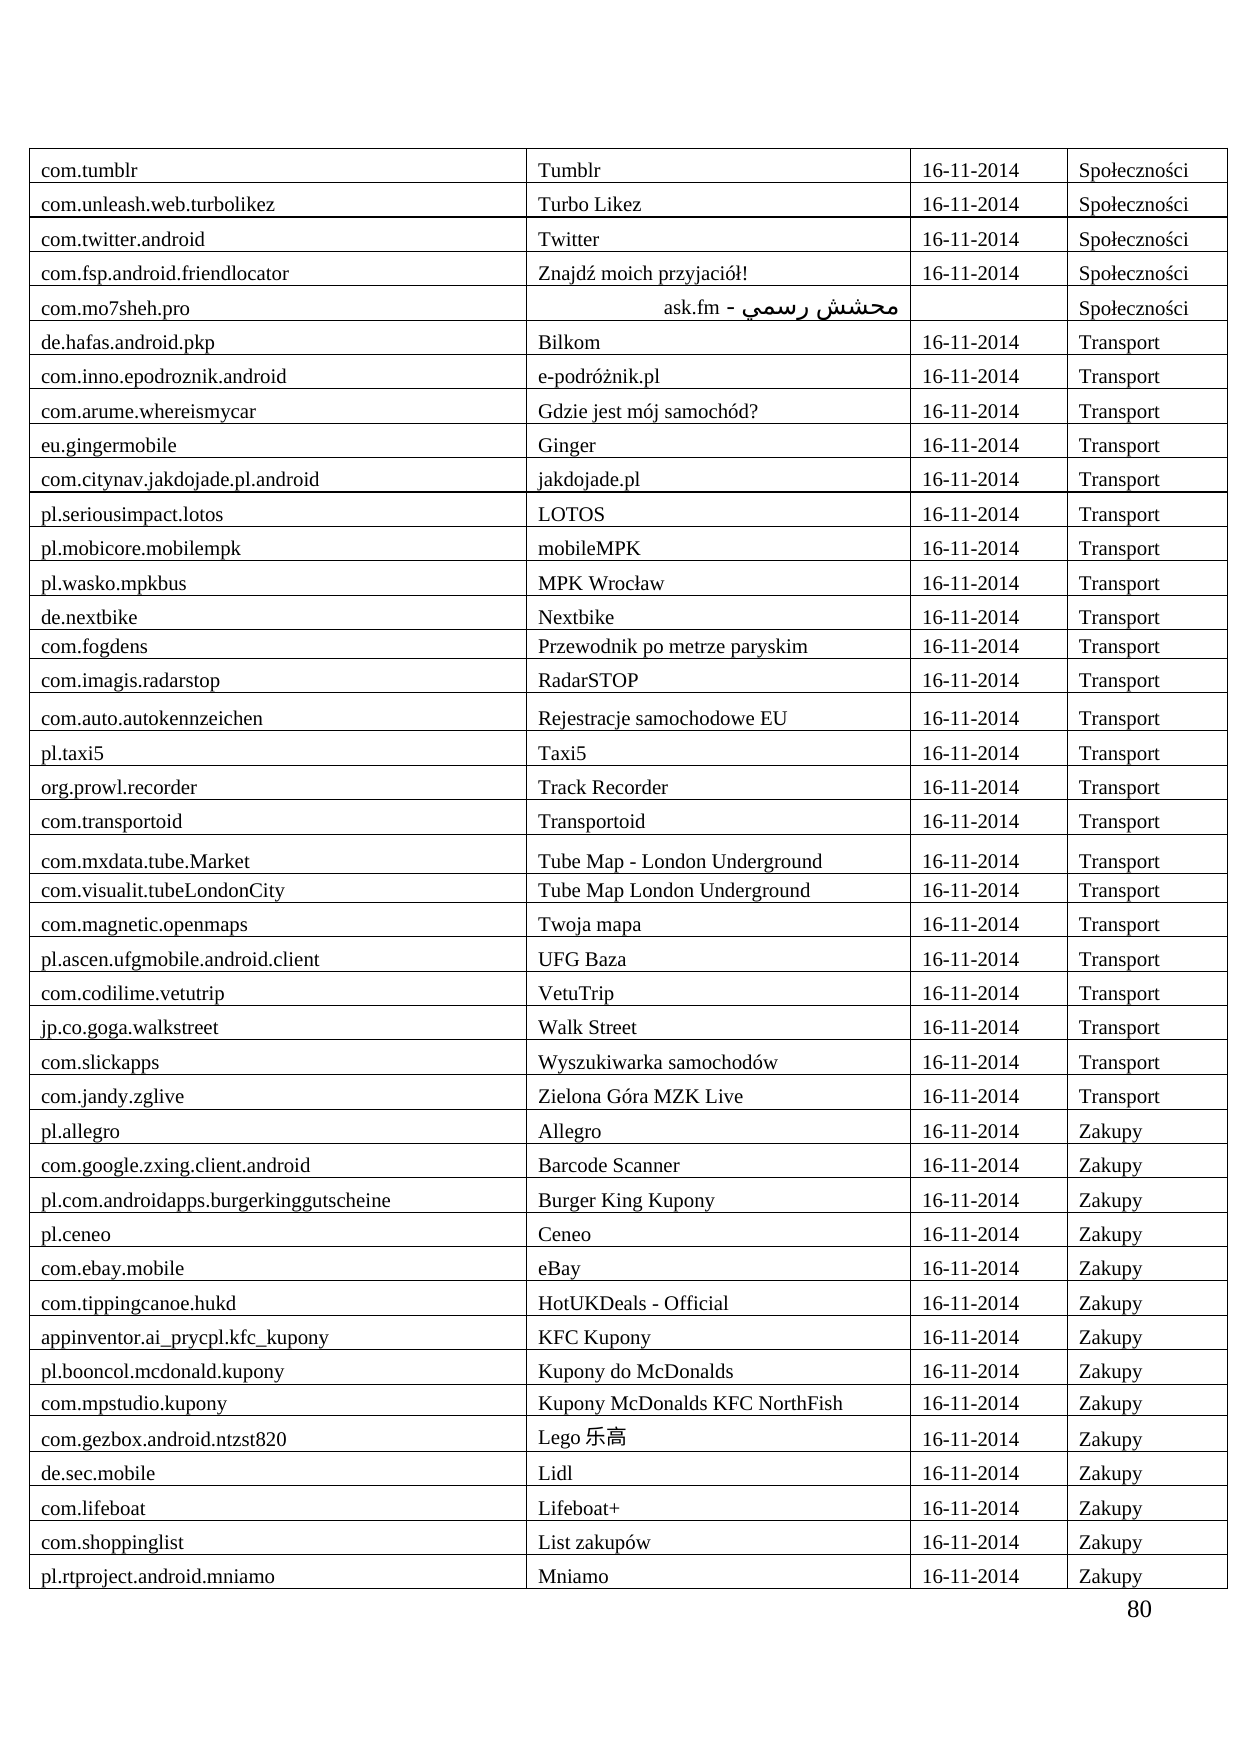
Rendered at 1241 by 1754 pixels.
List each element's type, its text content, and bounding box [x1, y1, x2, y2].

table_cell eBay [527, 1247, 910, 1280]
table_cell com.fogdens [30, 630, 526, 658]
table_cell 16-11-2014 [911, 659, 1067, 692]
table_cell HotUKDeals - Official [527, 1281, 910, 1315]
table_cell Tumblr [527, 149, 910, 182]
table_cell com.tippingcanoe.hukd [30, 1281, 526, 1315]
table_cell Transport [1068, 937, 1227, 971]
table_cell محشش رسمي - ask.fm [527, 286, 910, 319]
table_cell Zakupy [1068, 1385, 1227, 1415]
table_cell 16-11-2014 [911, 835, 1067, 873]
table_cell Społeczności [1068, 183, 1227, 216]
table_cell Przewodnik po metrze paryskim [527, 630, 910, 658]
table_cell Transportoid [527, 800, 910, 833]
table_cell 16-11-2014 [911, 1416, 1067, 1451]
table_cell Wyszukiwarka samochodów [527, 1040, 910, 1074]
table_cell Turbo Likez [527, 183, 910, 216]
table_cell Lidl [527, 1452, 910, 1485]
table_cell 16-11-2014 [911, 874, 1067, 902]
table_cell 16-11-2014 [911, 527, 1067, 560]
table_cell com.lifeboat [30, 1486, 526, 1519]
table_cell 16-11-2014 [911, 766, 1067, 799]
table_cell com.imagis.radarstop [30, 659, 526, 692]
table_cell pl.booncol.mcdonald.kupony [30, 1350, 526, 1383]
table_cell 16-11-2014 [911, 1247, 1067, 1280]
table_cell com.jandy.zglive [30, 1075, 526, 1108]
table_cell Zakupy [1068, 1416, 1227, 1451]
table_cell e-podróżnik.pl [527, 355, 910, 388]
table_cell jp.co.goga.walkstreet [30, 1006, 526, 1039]
table_cell Zakupy [1068, 1350, 1227, 1383]
table_cell Społeczności [1068, 252, 1227, 285]
table_cell 16-11-2014 [911, 1075, 1067, 1108]
table_cell com.visualit.tubeLondonCity [30, 874, 526, 902]
table_cell 16-11-2014 [911, 1213, 1067, 1246]
table_cell 16-11-2014 [911, 1144, 1067, 1177]
table_cell Transport [1068, 874, 1227, 902]
table_cell Zielona Góra MZK Live [527, 1075, 910, 1108]
table_cell Transport [1068, 424, 1227, 457]
table_cell com.magnetic.openmaps [30, 903, 526, 936]
table_cell Gdzie jest mój samochód? [527, 389, 910, 423]
table_cell Zakupy [1068, 1178, 1227, 1212]
table_cell Transport [1068, 972, 1227, 1005]
table_cell RadarSTOP [527, 659, 910, 692]
table_cell 16-11-2014 [911, 1521, 1067, 1554]
table_cell Społeczności [1068, 286, 1227, 319]
table_cell 16-11-2014 [911, 1555, 1067, 1588]
table_cell Zakupy [1068, 1281, 1227, 1315]
table_cell 16-11-2014 [911, 1486, 1067, 1519]
table_cell 16-11-2014 [911, 1110, 1067, 1143]
table_cell Transport [1068, 561, 1227, 594]
table_cell Twitter [527, 218, 910, 251]
table_cell Zakupy [1068, 1213, 1227, 1246]
table_cell 16-11-2014 [911, 731, 1067, 765]
table_cell pl.seriousimpact.lotos [30, 493, 526, 526]
table_cell Nextbike [527, 596, 910, 629]
table_cell 16-11-2014 [911, 596, 1067, 629]
table_cell com.citynav.jakdojade.pl.android [30, 458, 526, 491]
table_cell 16-11-2014 [911, 937, 1067, 971]
table_cell pl.ceneo [30, 1213, 526, 1246]
table_cell Zakupy [1068, 1110, 1227, 1143]
table_cell Zakupy [1068, 1247, 1227, 1280]
table_cell com.codilime.vetutrip [30, 972, 526, 1005]
table_cell Transport [1068, 1075, 1227, 1108]
table_cell Transport [1068, 630, 1227, 658]
table_cell 16-11-2014 [911, 424, 1067, 457]
table_cell 16-11-2014 [911, 561, 1067, 594]
table_cell Ginger [527, 424, 910, 457]
table_cell 16-11-2014 [911, 1316, 1067, 1349]
table_cell pl.com.androidapps.burgerkinggutscheine [30, 1178, 526, 1212]
table_cell com.mxdata.tube.Market [30, 835, 526, 873]
table_cell Tube Map - London Underground [527, 835, 910, 873]
table_cell List zakupów [527, 1521, 910, 1554]
table_cell com.mo7sheh.pro [30, 286, 526, 319]
table_cell Transport [1068, 596, 1227, 629]
table_cell Transport [1068, 659, 1227, 692]
table_cell 16-11-2014 [911, 149, 1067, 182]
table_cell Zakupy [1068, 1486, 1227, 1519]
table_cell KFC Kupony [527, 1316, 910, 1349]
table_cell Znajdź moich przyjaciół! [527, 252, 910, 285]
table_cell com.fsp.android.friendlocator [30, 252, 526, 285]
table_cell pl.rtproject.android.mniamo [30, 1555, 526, 1588]
table_cell Burger King Kupony [527, 1178, 910, 1212]
table_cell com.slickapps [30, 1040, 526, 1074]
table_cell de.hafas.android.pkp [30, 321, 526, 354]
table_cell com.auto.autokennzeichen [30, 693, 526, 730]
table_cell Track Recorder [527, 766, 910, 799]
table_cell Zakupy [1068, 1555, 1227, 1588]
table_cell 16-11-2014 [911, 389, 1067, 423]
table_cell Allegro [527, 1110, 910, 1143]
table_cell MPK Wrocław [527, 561, 910, 594]
table_cell de.nextbike [30, 596, 526, 629]
table_cell Zakupy [1068, 1452, 1227, 1485]
table_cell 16-11-2014 [911, 1178, 1067, 1212]
table_cell LOTOS [527, 493, 910, 526]
table_cell Transport [1068, 1006, 1227, 1039]
table_cell Transport [1068, 835, 1227, 873]
table_cell com.twitter.android [30, 218, 526, 251]
table_cell Bilkom [527, 321, 910, 354]
table_cell Transport [1068, 527, 1227, 560]
table_cell Tube Map London Underground [527, 874, 910, 902]
table_cell pl.mobicore.mobilempk [30, 527, 526, 560]
table_cell 16-11-2014 [911, 355, 1067, 388]
table_cell Walk Street [527, 1006, 910, 1039]
table_cell com.gezbox.android.ntzst820 [30, 1416, 526, 1451]
table_cell de.sec.mobile [30, 1452, 526, 1485]
table_cell 16-11-2014 [911, 458, 1067, 491]
table_cell 16-11-2014 [911, 1040, 1067, 1074]
table_cell com.unleash.web.turbolikez [30, 183, 526, 216]
table_cell pl.wasko.mpkbus [30, 561, 526, 594]
table_cell 16-11-2014 [911, 693, 1067, 730]
table_cell Zakupy [1068, 1521, 1227, 1554]
table_cell 16-11-2014 [911, 903, 1067, 936]
table_cell Transport [1068, 493, 1227, 526]
table_cell com.google.zxing.client.android [30, 1144, 526, 1177]
table_cell com.mpstudio.kupony [30, 1385, 526, 1415]
table_cell com.tumblr [30, 149, 526, 182]
table_cell 16-11-2014 [911, 252, 1067, 285]
table_cell 16-11-2014 [911, 1452, 1067, 1485]
table_cell com.shoppinglist [30, 1521, 526, 1554]
table_cell jakdojade.pl [527, 458, 910, 491]
table_cell [911, 286, 1067, 319]
table_cell 16-11-2014 [911, 630, 1067, 658]
table_cell com.inno.epodroznik.android [30, 355, 526, 388]
table_cell 16-11-2014 [911, 218, 1067, 251]
table_cell Społeczności [1068, 218, 1227, 251]
table_cell 16-11-2014 [911, 972, 1067, 1005]
table_cell Zakupy [1068, 1144, 1227, 1177]
table_cell Transport [1068, 903, 1227, 936]
table_cell Zakupy [1068, 1316, 1227, 1349]
table_cell 16-11-2014 [911, 321, 1067, 354]
table_cell 16-11-2014 [911, 1006, 1067, 1039]
table_cell 16-11-2014 [911, 1281, 1067, 1315]
table_cell Transport [1068, 458, 1227, 491]
table_cell 16-11-2014 [911, 493, 1067, 526]
table_cell pl.taxi5 [30, 731, 526, 765]
table_cell pl.ascen.ufgmobile.android.client [30, 937, 526, 971]
table_cell org.prowl.recorder [30, 766, 526, 799]
table_cell Rejestracje samochodowe EU [527, 693, 910, 730]
table_cell Lego乐高 [527, 1416, 910, 1451]
table_cell eu.gingermobile [30, 424, 526, 457]
table_cell Transport [1068, 693, 1227, 730]
table_cell mobileMPK [527, 527, 910, 560]
table_cell Transport [1068, 321, 1227, 354]
table_cell Transport [1068, 766, 1227, 799]
table_cell Lifeboat+ [527, 1486, 910, 1519]
table_cell 16-11-2014 [911, 183, 1067, 216]
table_cell Transport [1068, 731, 1227, 765]
table_cell appinventor.ai_prycpl.kfc_kupony [30, 1316, 526, 1349]
table_cell Ceneo [527, 1213, 910, 1246]
table_cell Transport [1068, 1040, 1227, 1074]
table_cell pl.allegro [30, 1110, 526, 1143]
table_cell UFG Baza [527, 937, 910, 971]
table_cell Społeczności [1068, 149, 1227, 182]
table_cell Transport [1068, 800, 1227, 833]
table_cell Kupony McDonalds KFC NorthFish [527, 1385, 910, 1415]
table_cell Twoja mapa [527, 903, 910, 936]
table_cell VetuTrip [527, 972, 910, 1005]
table_cell com.transportoid [30, 800, 526, 833]
table_cell Barcode Scanner [527, 1144, 910, 1177]
table_cell 16-11-2014 [911, 800, 1067, 833]
table_cell Taxi5 [527, 731, 910, 765]
table_cell com.ebay.mobile [30, 1247, 526, 1280]
table_cell 16-11-2014 [911, 1350, 1067, 1383]
table_cell Mniamo [527, 1555, 910, 1588]
table_cell com.arume.whereismycar [30, 389, 526, 423]
table_cell 16-11-2014 [911, 1385, 1067, 1415]
table_cell Transport [1068, 355, 1227, 388]
table_cell Kupony do McDonalds [527, 1350, 910, 1383]
table_cell Transport [1068, 389, 1227, 423]
